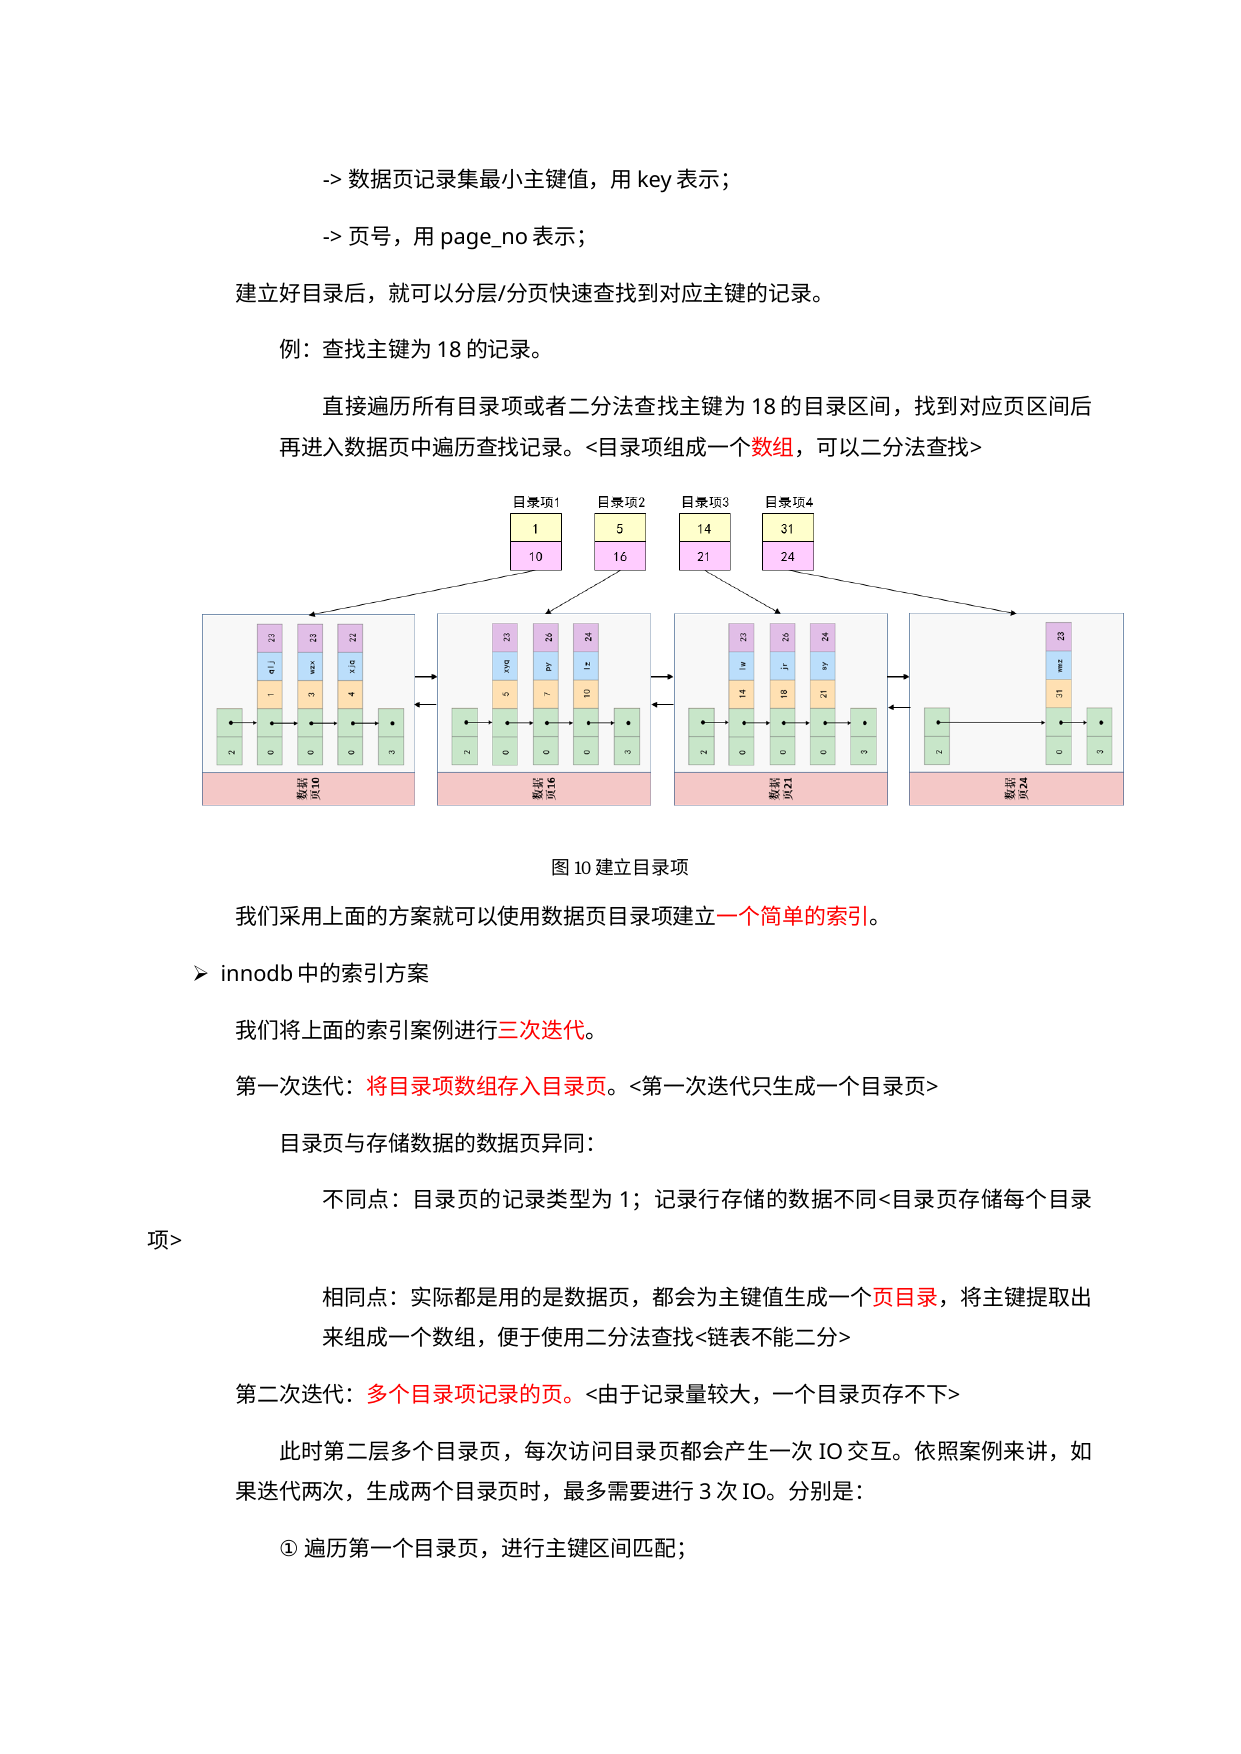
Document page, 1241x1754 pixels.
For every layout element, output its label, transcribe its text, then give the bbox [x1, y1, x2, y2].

text 第二次迭代：多个目录项记录的页。<由于记录量较大，一个目录页存不下> [148, 1377, 1092, 1409]
text -> 数据页记录集最小主键值，用key表示； [323, 162, 1092, 194]
list innodb中的索引方案 [192, 956, 1092, 988]
text 图 10 建立目录项 [148, 850, 1092, 883]
text 此时第二层多个目录页，每次访问目录页都会产生一次IO交互。依照案例来讲，如果迭代两次，生成两个目录页时，最多需要进行3次IO。分别是： [235, 1433, 1092, 1507]
text 不同点：目录页的记录类型为1；记录行存储的数据不同<目录页存储每个目录项> [148, 1182, 1092, 1255]
text 我们将上面的索引案例进行三次迭代。 [191, 1012, 1092, 1045]
text 我们采用上面的方案就可以使用数据页目录项建立一个简单的索引。 [191, 899, 1092, 931]
text 相同点：实际都是用的是数据页，都会为主键值生成一个页目录，将主键提取出来组成一个数组，便于使用二分法查找<链表不能二分> [323, 1279, 1092, 1353]
text 例：查找主键为18的记录。 [148, 332, 1092, 364]
text 第一次迭代：将目录项数组存入目录页。<第一次迭代只生成一个目录页> [148, 1069, 1092, 1101]
text 遍历第一个目录页，进行主键区间匹配； [148, 1531, 1092, 1563]
text -> 页号，用page_no表示； [323, 219, 1092, 251]
text 目录页与存储数据的数据页异同： [148, 1126, 1092, 1158]
text 建立好目录后，就可以分层/分页快速查找到对应主键的记录。 [148, 275, 1092, 308]
text 直接遍历所有目录项或者二分法查找主键为18的目录区间，找到对应页区间后再进入数据页中遍历查找记录。<目录项组成一个数组，可以二分法查找> [279, 389, 1092, 462]
picture [191, 486, 1137, 816]
